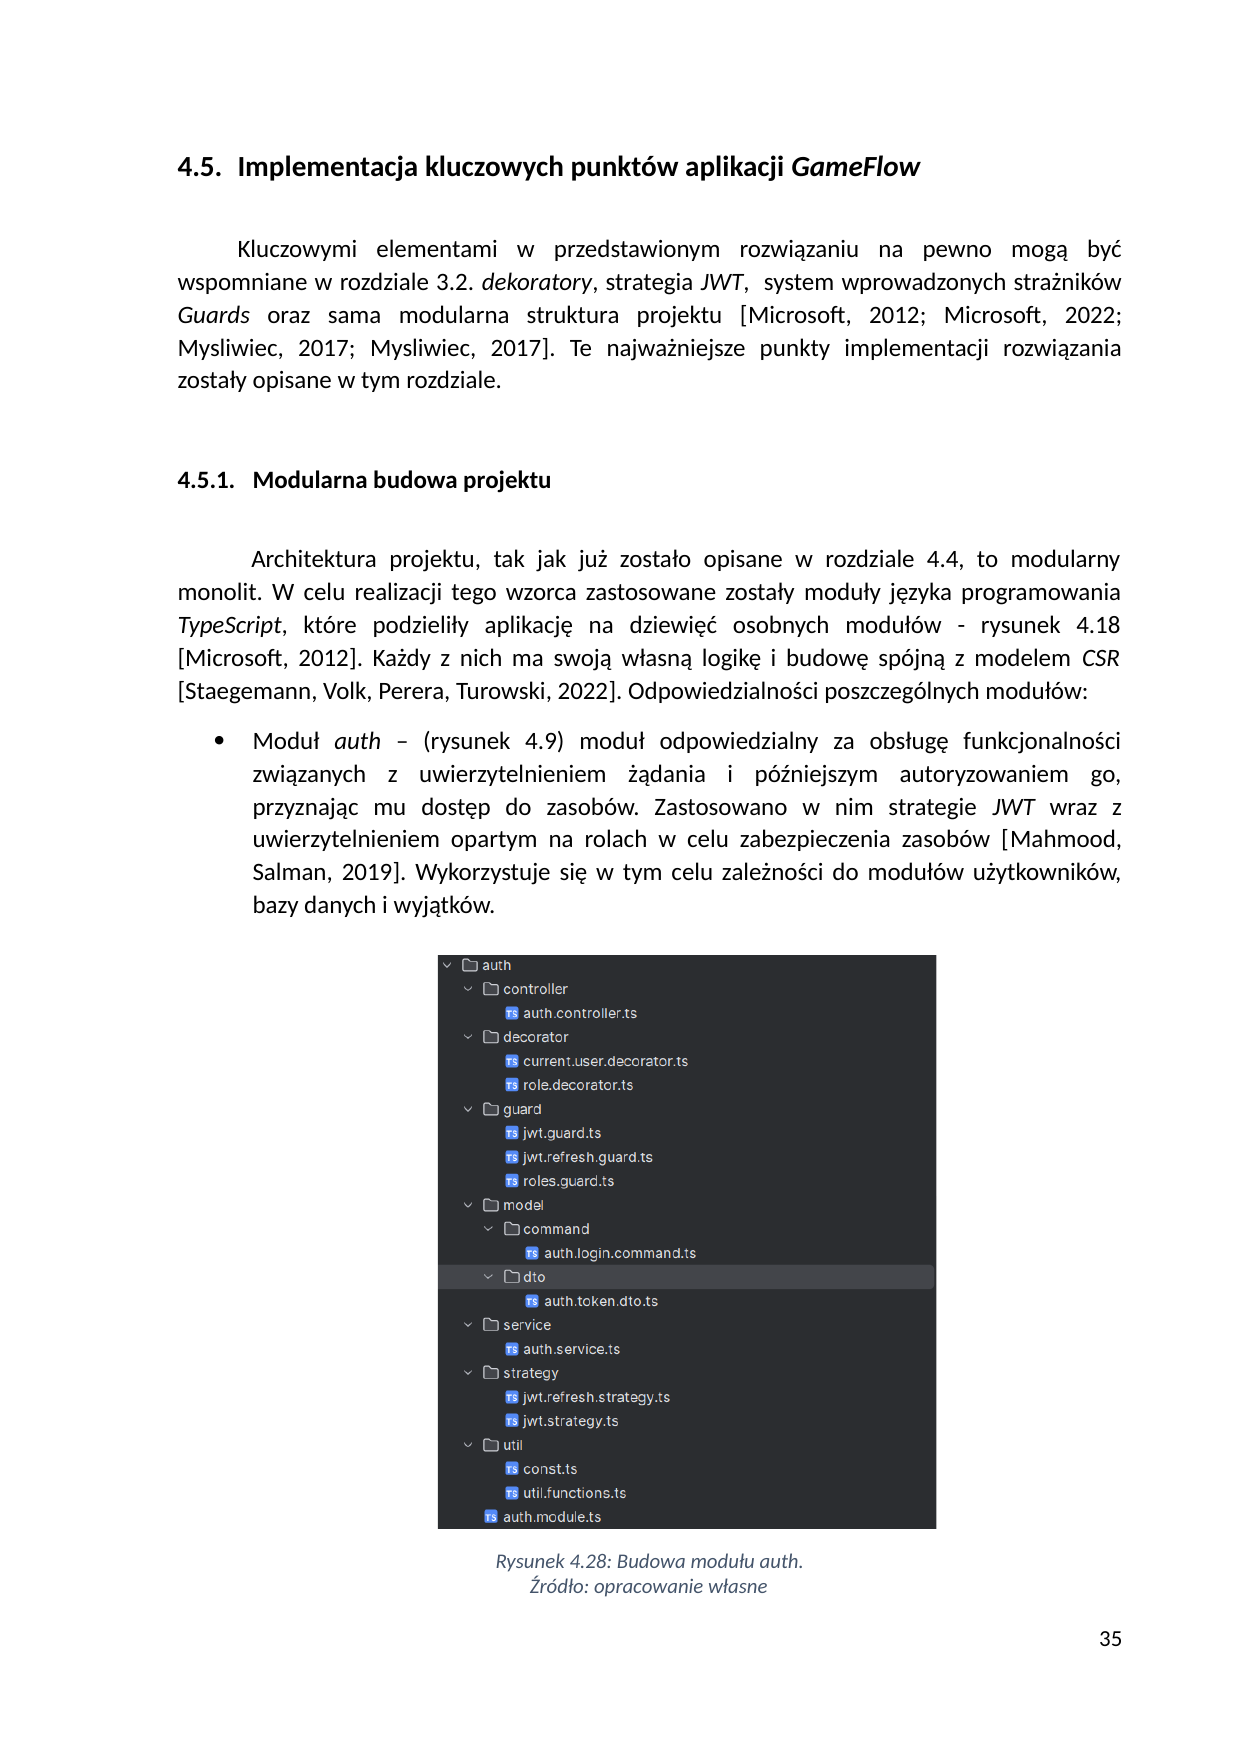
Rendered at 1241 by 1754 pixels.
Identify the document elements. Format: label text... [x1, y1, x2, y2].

picture [437, 955, 937, 1529]
text Architektura projektu, tak jak już zostało opisane w rozdziale 4.4, to modularny monolit. W celu realizacji tego wzorca zastosowane zostały moduły języka programowania TypeScript, które podzieliły aplikację na dziewięć osobnych modułów - rysunek 4.18 [Microsoft, 2012]. Każdy z nich ma swoją własną logikę i budowę spójną z modelem CSR [Staegemann, Volk, Perera, Turowski, 2022]. Odpowiedzialności poszczególnych modułów: [177, 544, 1122, 706]
text Źródło: opracowanie własne [177, 1573, 1122, 1599]
list Moduł auth – (rysunek 4.9) moduł odpowiedzialny za obsługę funkcjonalności związanych z uwierzytelnieniem żądania i późniejszym autoryzowaniem go, przyznając mu dostęp do zasobów. Zastosowano w nim strategie JWT wraz z uwierzytelnieniem opartym na rolach w celu zabezpieczenia zasobów [Mahmood, Salman, 2019]. Wykorzystuje się w tym celu zależności do modułów użytkowników, bazy danych i wyjątków. [215, 725, 1122, 920]
subtitle Implementacja kluczowych punktów aplikacji GameFlow [177, 148, 1122, 183]
subtitle Modularna budowa projektu [177, 464, 1122, 494]
text Kluczowymi elementami w przedstawionym rozwiązaniu na pewno mogą być wspomniane w rozdziale 3.2. dekoratory, strategia JWT, system wprowadzonych strażników Guards oraz sama modularna struktura projektu [Microsoft, 2012; Microsoft, 2022; Mysliwiec, 2017; Mysliwiec, 2017]. Te najważniejsze punkty implementacji rozwiązania zostały opisane w tym rozdziale. [177, 233, 1122, 395]
